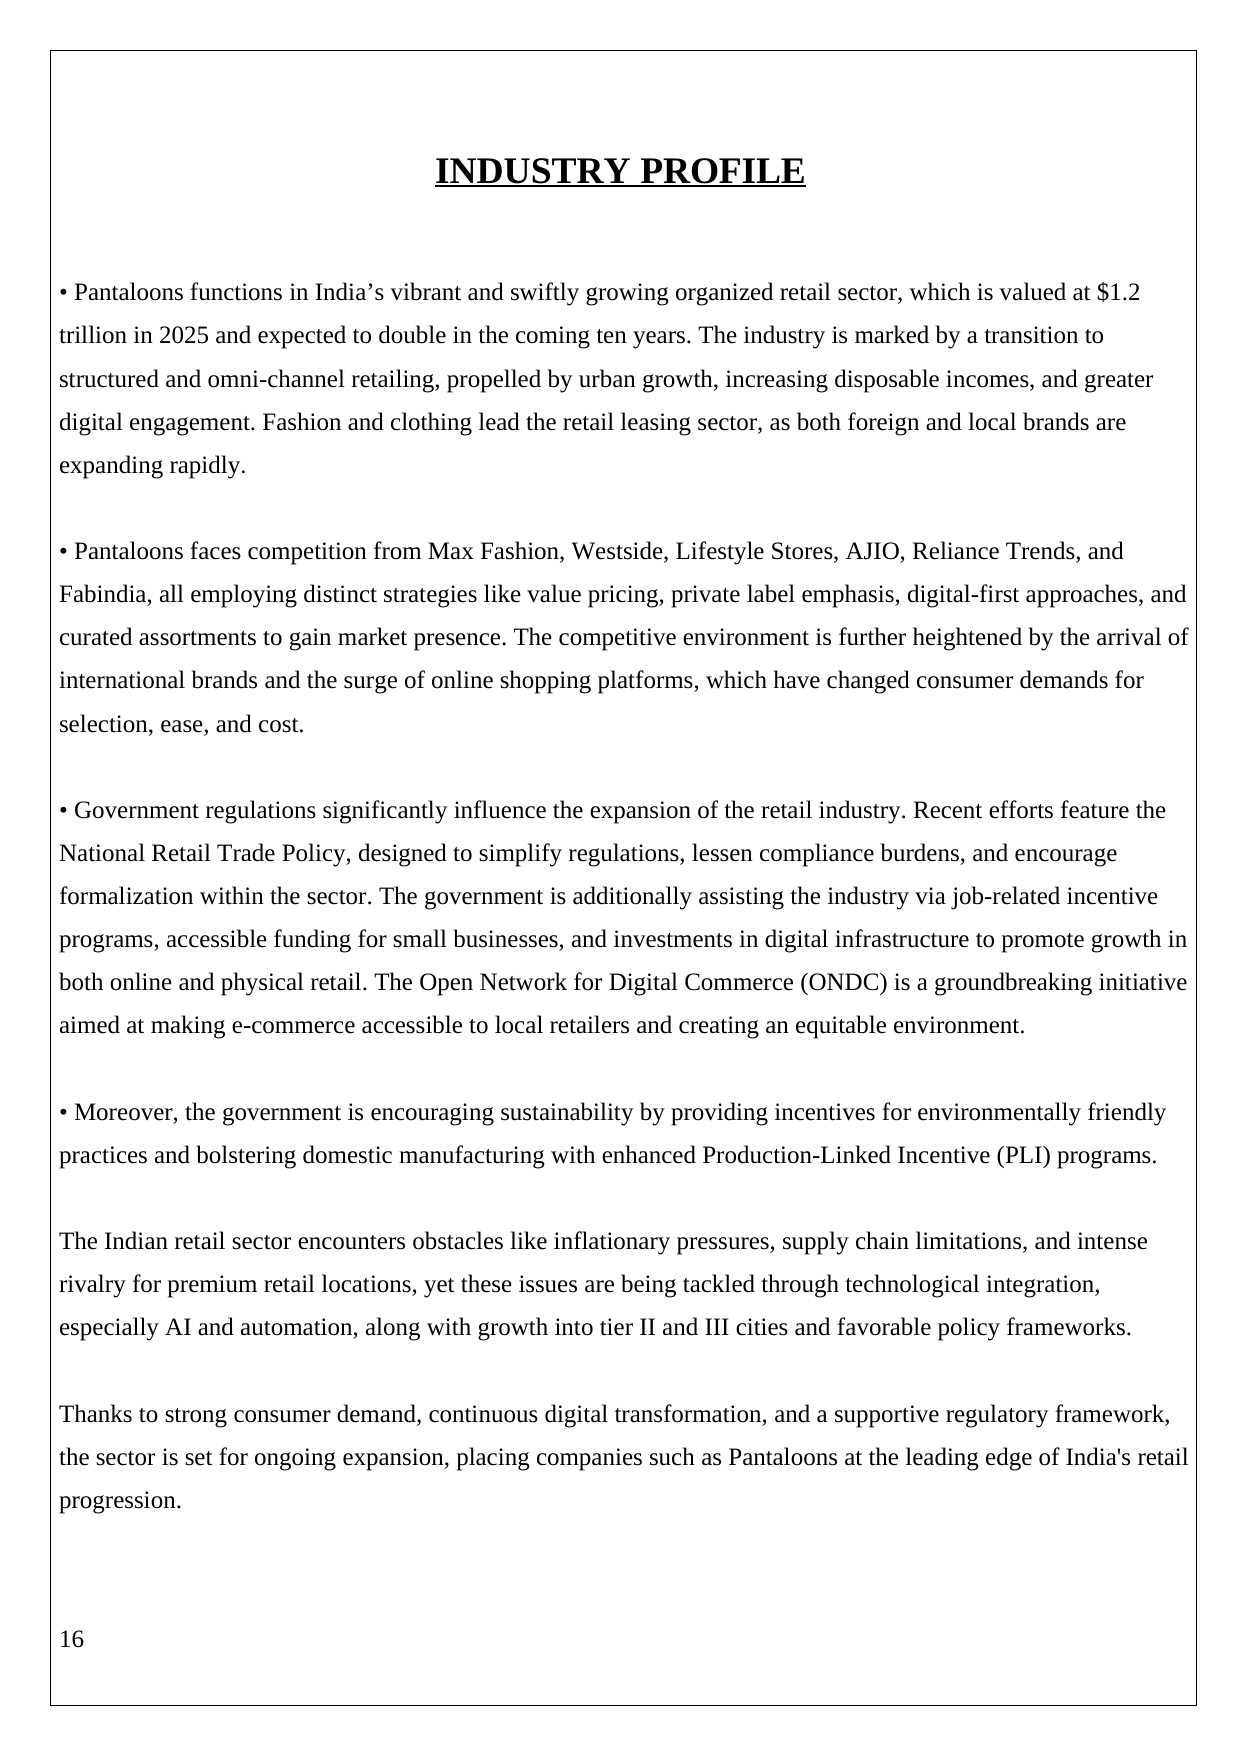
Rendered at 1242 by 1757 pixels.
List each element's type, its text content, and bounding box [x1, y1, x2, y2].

subtitle INDUSTRY PROFILE [128, 148, 1113, 191]
text Thanks to strong consumer demand, continuous digital transformation, and a supportive regulatory framework, the sector is set for ongoing expansion, placing companies such as Pantaloons at the leading edge of India's retail progression. [59, 1399, 1196, 1514]
text • Pantaloons functions in India’s vibrant and swiftly growing organized retail sector, which is valued at $1.2 trillion in 2025 and expected to double in the coming ten years. The industry is marked by a transition to structured and omni-channel retailing, propelled by urban growth, increasing disposable incomes, and greater digital engagement. Fashion and clothing lead the retail leasing sector, as both foreign and local brands are expanding rapidly. • Pantaloons faces competition from Max Fashion, Westside, Lifestyle Stores, AJIO, Reliance Trends, and Fabindia, all employing distinct strategies like value pricing, private label emphasis, digital-first approaches, and curated assortments to gain market presence. The competitive environment is further heightened by the arrival of international brands and the surge of online shopping platforms, which have changed consumer demands for selection, ease, and cost. • Government regulations significantly influence the expansion of the retail industry. Recent efforts feature the National Retail Trade Policy, designed to simplify regulations, lessen compliance burdens, and encourage formalization within the sector. The government is additionally assisting the industry via job-related incentive programs, accessible funding for small businesses, and investments in digital infrastructure to promote growth in both online and physical retail. The Open Network for Digital Commerce (ONDC) is a groundbreaking initiative aimed at making e-commerce accessible to local retailers and creating an equitable environment. • Moreover, the government is encouraging sustainability by providing incentives for environmentally friendly practices and bolstering domestic manufacturing with enhanced Production-Linked Incentive (PLI) programs. The Indian retail sector encounters obstacles like inflationary pressures, supply chain limitations, and intense rivalry for premium retail locations, yet these issues are being tackled through technological integration, especially AI and automation, along with growth into tier II and III cities and favorable policy frameworks. [59, 277, 1196, 1384]
